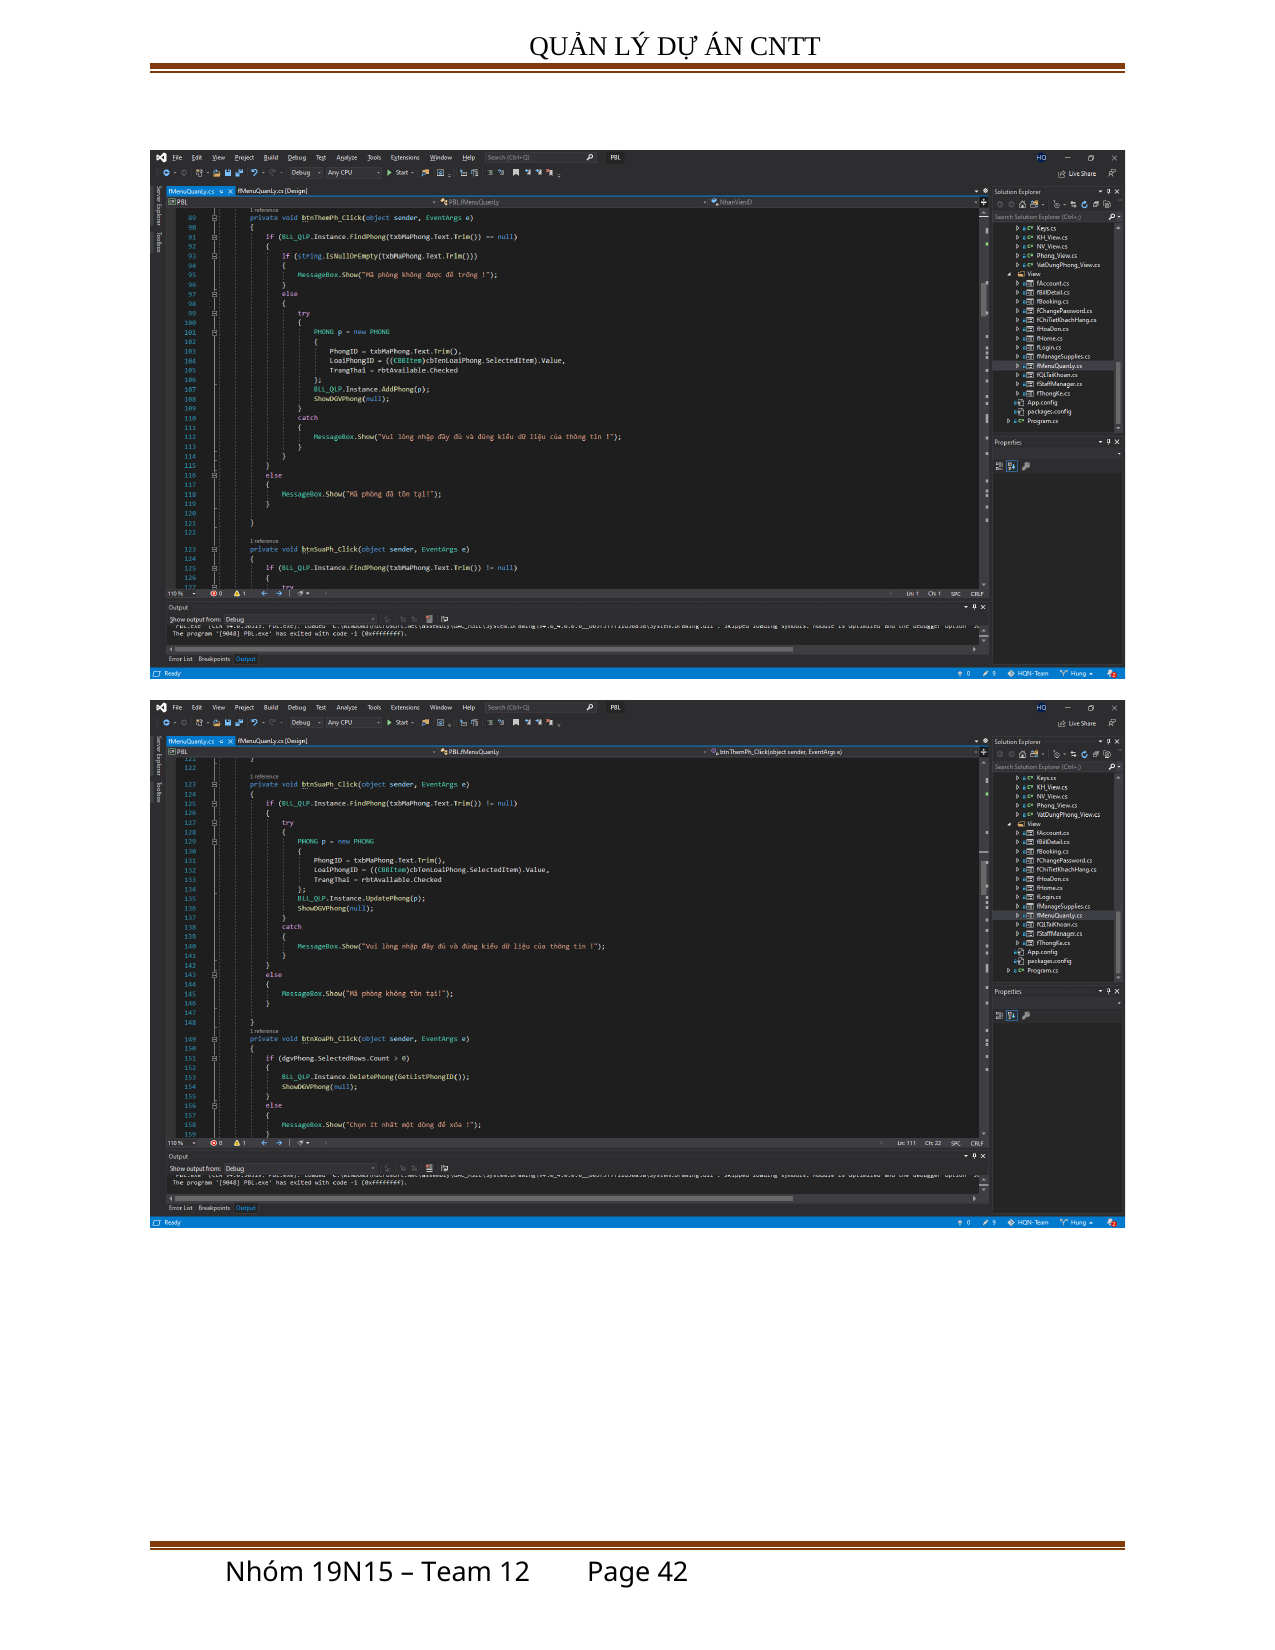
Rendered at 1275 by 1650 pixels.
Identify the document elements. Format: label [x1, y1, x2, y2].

picture [150, 150, 1125, 679]
picture [150, 700, 1125, 1228]
